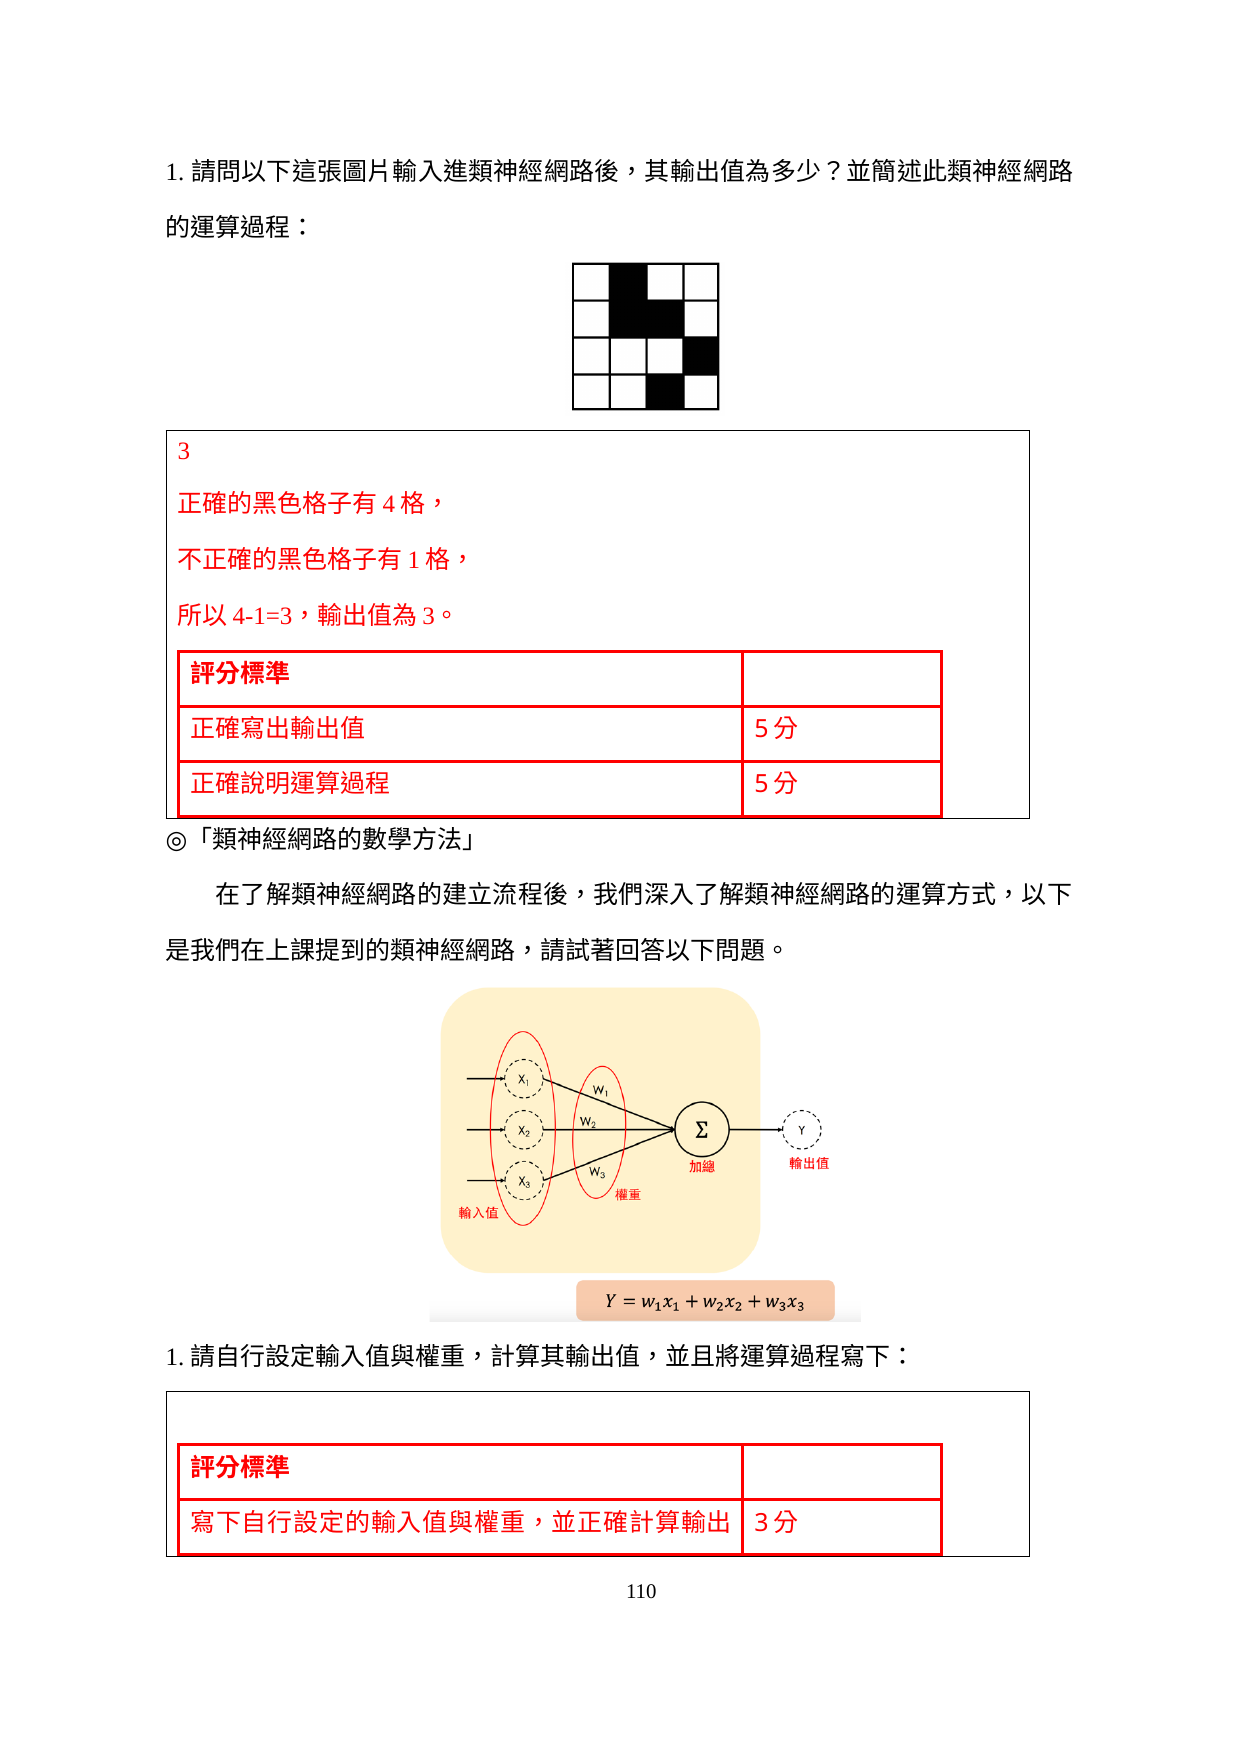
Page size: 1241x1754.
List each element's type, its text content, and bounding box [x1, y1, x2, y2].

picture [565, 262, 725, 416]
text 1. 請自行設定輸入值與權重，計算其輸出值，並且將運算過程寫下： [165, 1336, 1075, 1373]
table_header [167, 1392, 1029, 1556]
table_header 3 正確的黑色格子有4格， 不正確的黑色格子有1格， 所以4-1=3，輸出值為3。 [167, 431, 1029, 818]
text ◎「類神經網路的數學方法」 [165, 819, 1075, 855]
text 在了解類神經網路的建立流程後，我們深入了解類神經網路的運算方式，以下是我們在上課提到的類神經網路，請試著回答以下問題。 [165, 873, 1075, 967]
text 1. 請問以下這張圖片輸入進類神經網路後，其輸出值為多少？並簡述此類神經網路的運算過程： [165, 151, 1075, 244]
picture [429, 985, 861, 1322]
